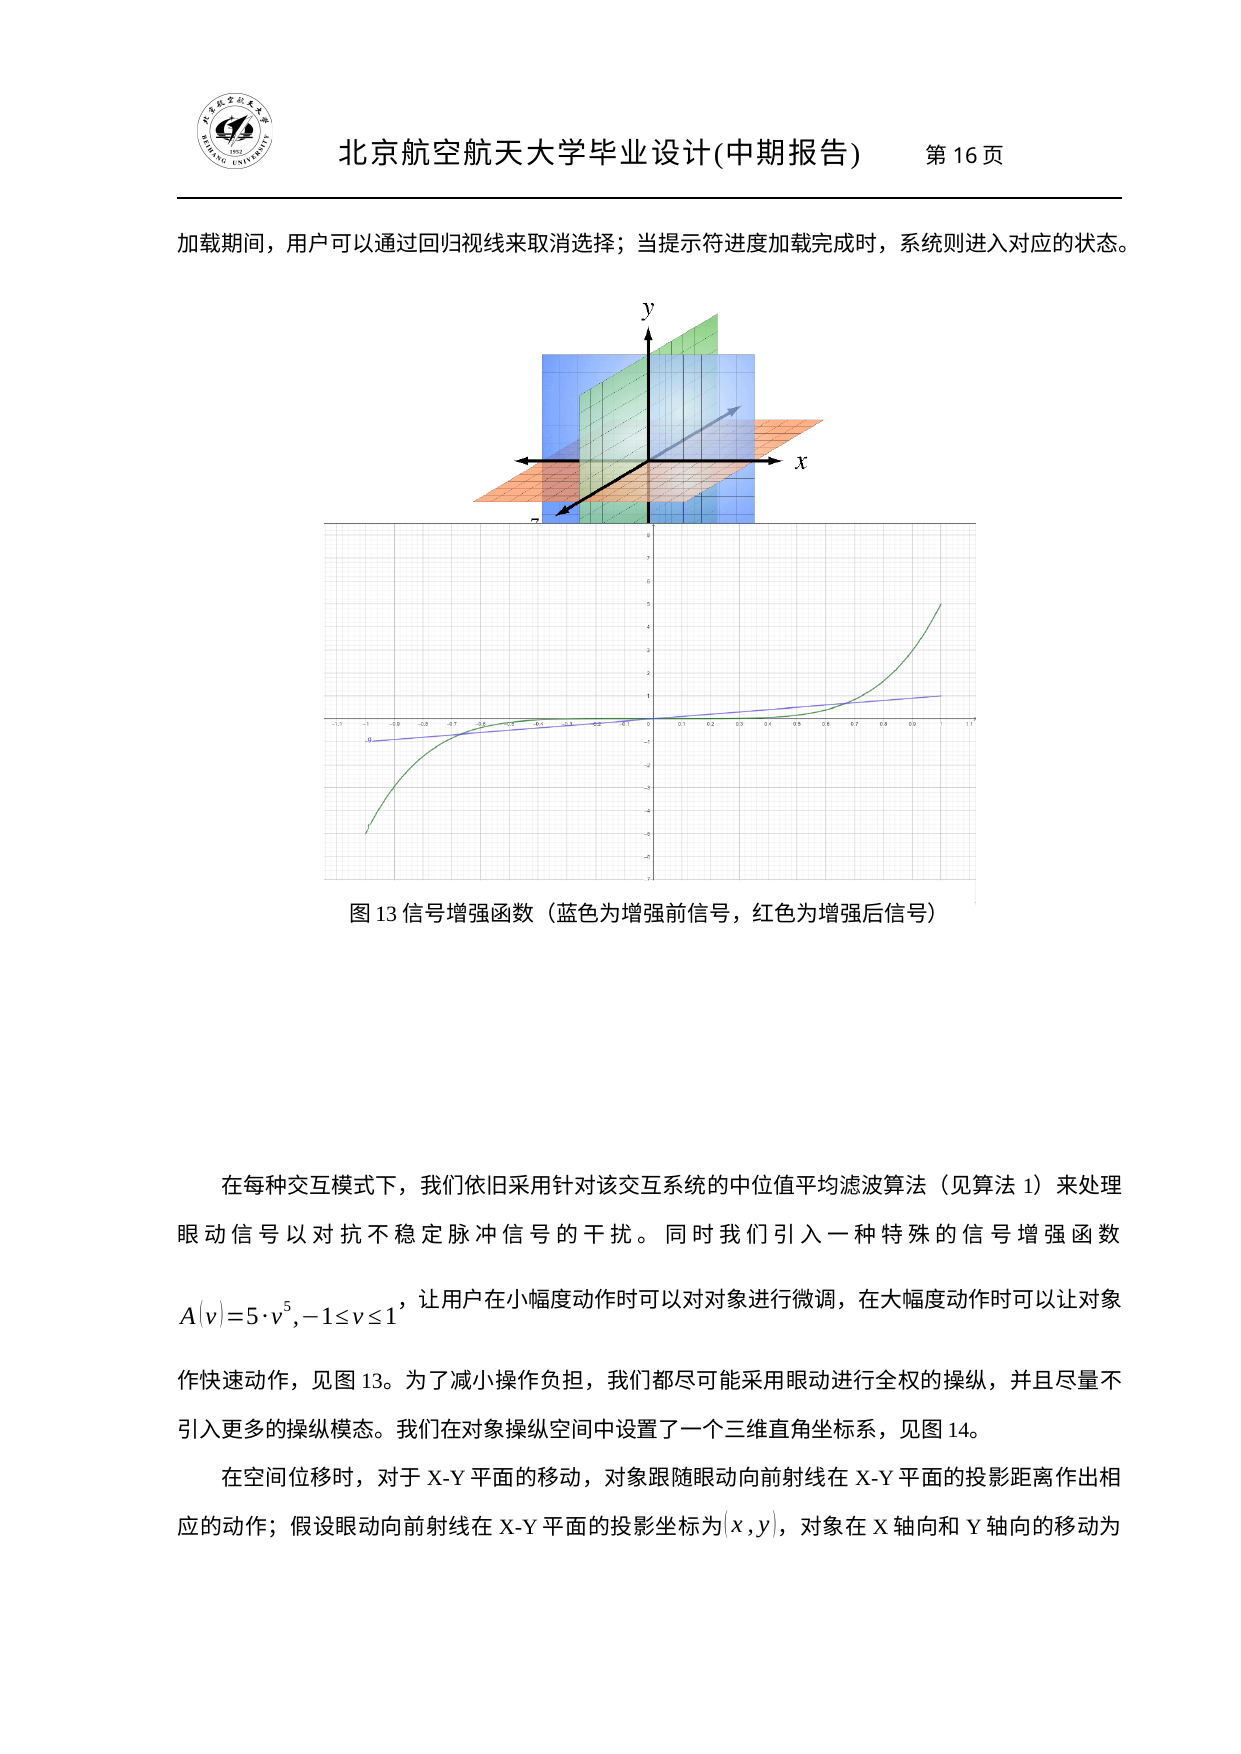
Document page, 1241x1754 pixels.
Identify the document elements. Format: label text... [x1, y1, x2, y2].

picture [197, 93, 273, 169]
text 在选择菜单中的选择确认是通过注视停留实现的。如果要选择进入某一种模式，用户只需将视线向其对应方位移动。在尝试注视选择时，用户界面上会出现一个确认进度提示符。在提示符进度加载期间，用户可以通过回归视线来取消选择；当提示符进度加载完成时，系统则进入对应的状态。 [177, 225, 1122, 258]
picture [324, 290, 976, 906]
